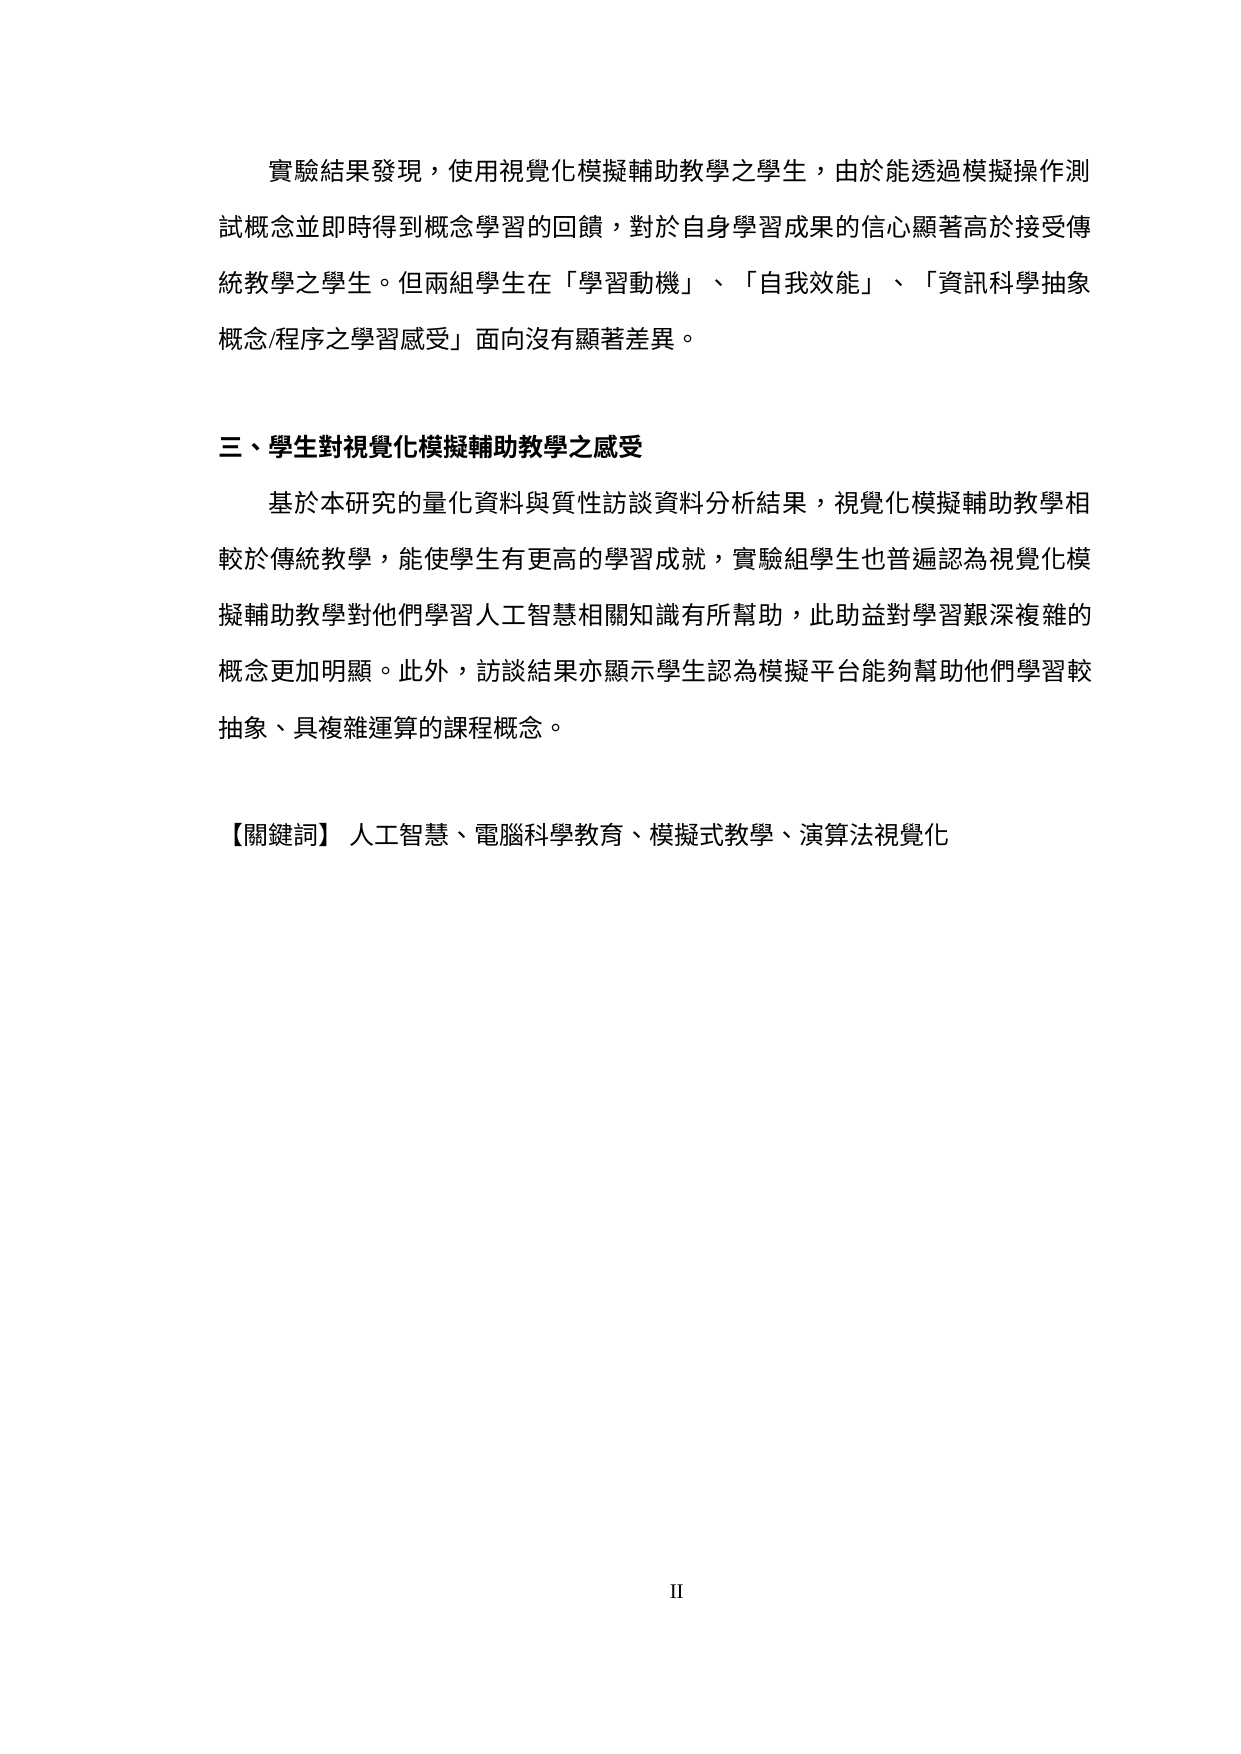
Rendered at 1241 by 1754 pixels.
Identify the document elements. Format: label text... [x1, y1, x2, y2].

text 實驗結果發現，使用視覺化模擬輔助教學之學生，由於能透過模擬操作測試概念並即時得到概念學習的回饋，對於自身學習成果的信心顯著高於接受傳統教學之學生。但兩組學生在「學習動機」、「自我效能」、「資訊科學抽象概念/程序之學習感受」面向沒有顯著差異。 [218, 151, 1092, 357]
text 【關鍵詞】 人工智慧、電腦科學教育、模擬式教學、演算法視覺化 [218, 815, 1092, 852]
text 三、學生對視覺化模擬輔助教學之感受 [218, 427, 1092, 464]
text 基於本研究的量化資料與質性訪談資料分析結果，視覺化模擬輔助教學相較於傳統教學，能使學生有更高的學習成就，實驗組學生也普遍認為視覺化模擬輔助教學對他們學習人工智慧相關知識有所幫助，此助益對學習艱深複雜的概念更加明顯。此外，訪談結果亦顯示學生認為模擬平台能夠幫助他們學習較抽象、具複雜運算的課程概念。 [218, 482, 1092, 745]
